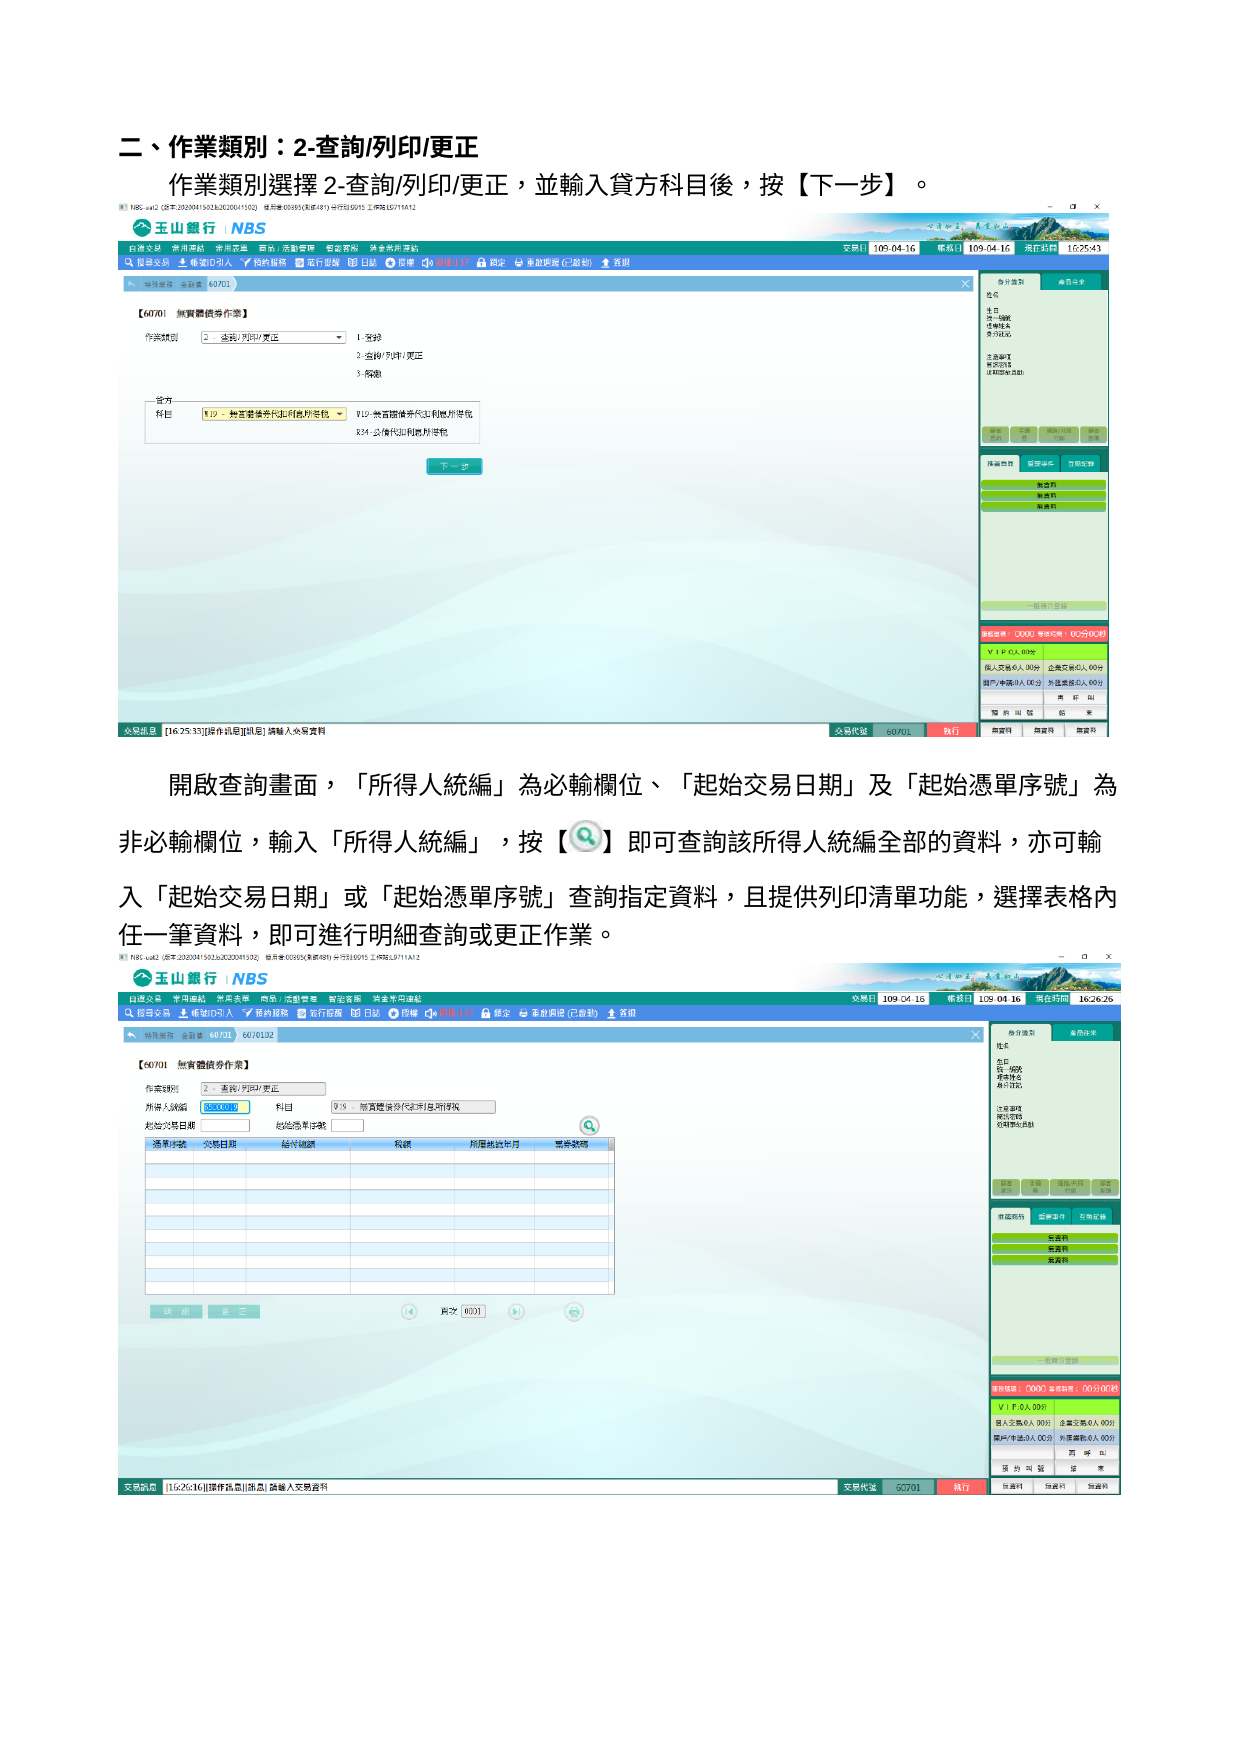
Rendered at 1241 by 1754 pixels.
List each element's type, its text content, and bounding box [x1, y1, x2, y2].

text 二、作業類別：2-查詢/列印/更正 [118, 127, 1122, 164]
picture [568, 820, 603, 852]
text 作業類別選擇2-查詢/列印/更正，並輸入貸方科目後，按【下一步】。 [118, 164, 1122, 202]
text 開啟查詢畫面，「所得人統編」為必輸欄位、「起始交易日期」及「起始憑單序號」為非必輸欄位，輸入「所得人統編」，按【】即可查詢該所得人統編全部的資料，亦可輸入「起始交易日期」或「起始憑單序號」查詢指定資料，且提供列印清單功能，選擇表格內任一筆資料，即可進行明細查詢或更正作業。 [118, 764, 1122, 952]
picture [118, 952, 1121, 1495]
picture [118, 202, 1109, 737]
